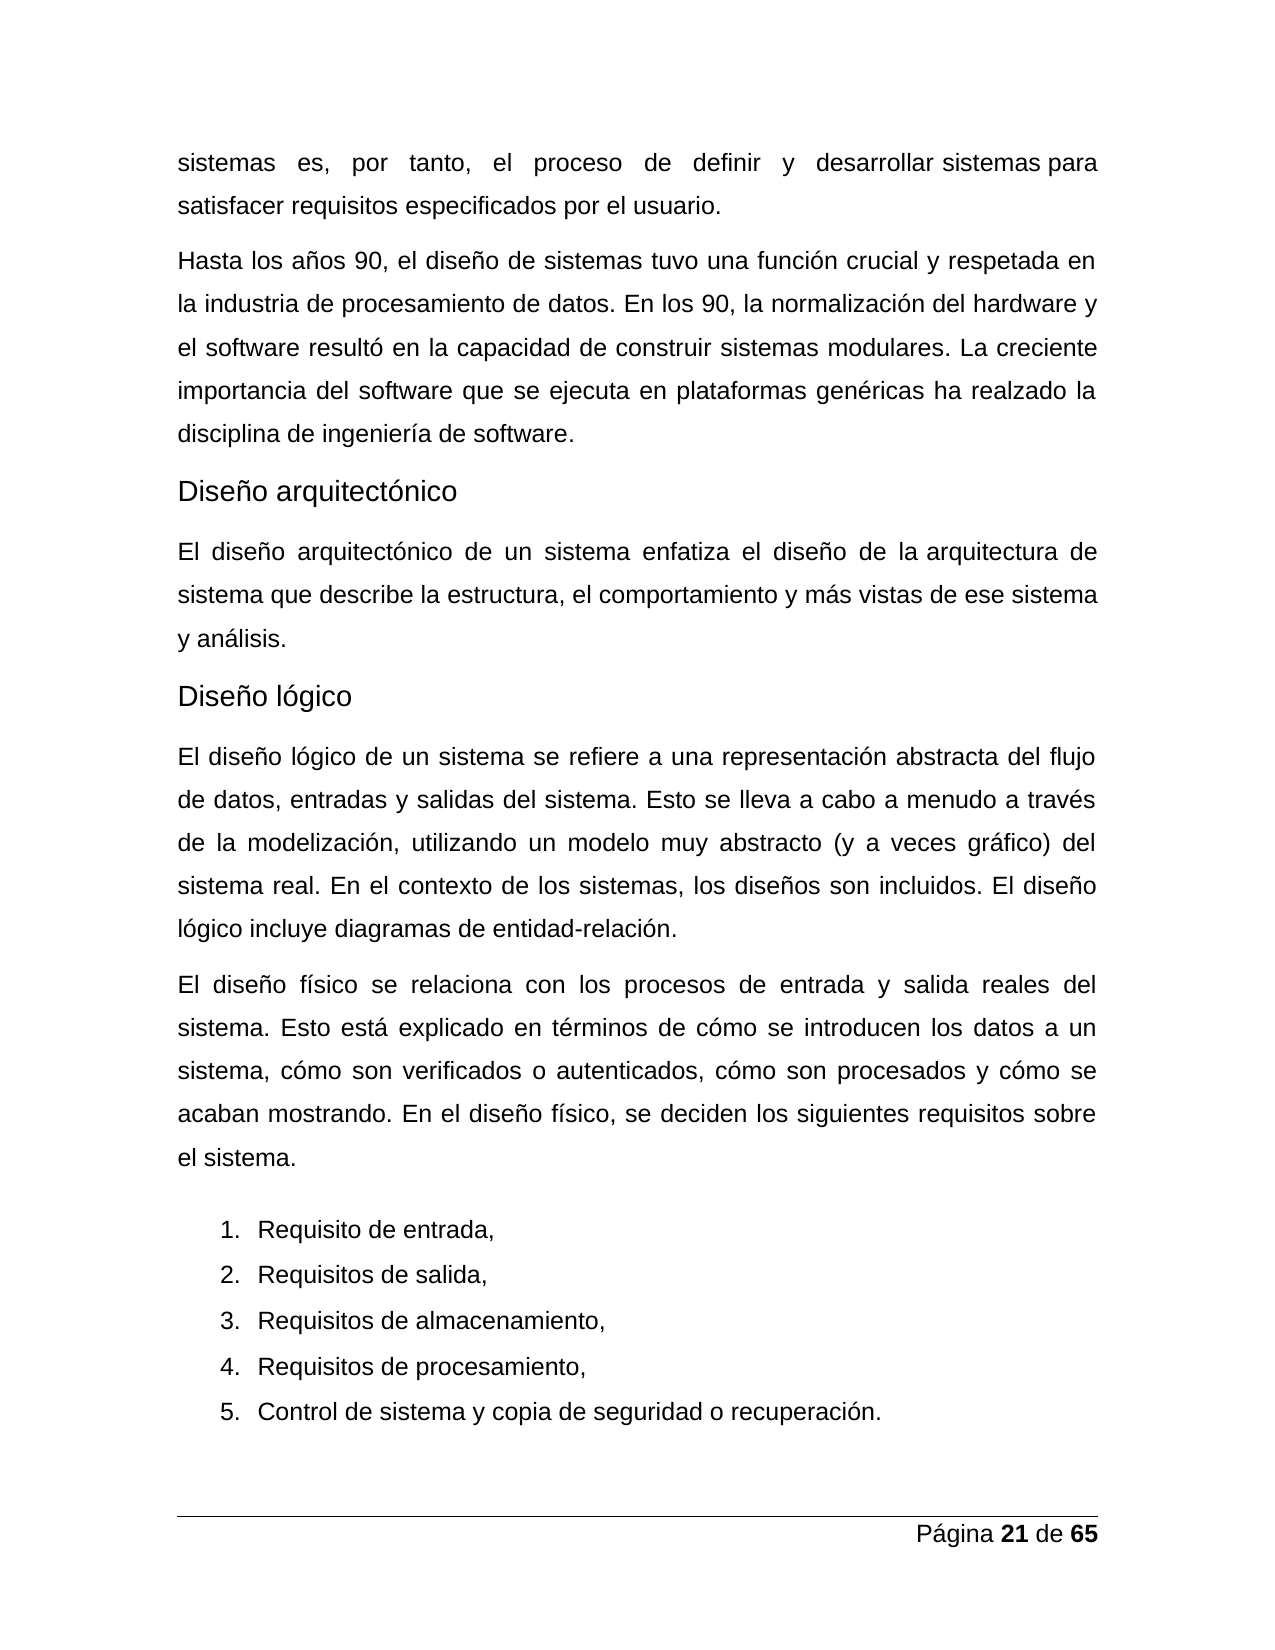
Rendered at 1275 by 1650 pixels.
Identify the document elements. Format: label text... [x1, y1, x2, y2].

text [177, 148, 1098, 219]
subtitle Diseño lógico [177, 679, 1098, 713]
list Requisitos de almacenamiento, [220, 1306, 1098, 1335]
text Hasta los años 90, el diseño de sistemas tuvo una función crucial y respetada en la industria de procesamiento de datos. En los 90, la normalización del hardware y el software resultó en la capacidad de construir sistemas modulares. La creciente importancia del software que se ejecuta en plataformas genéricas ha realzado la disciplina de ingeniería de software. [177, 246, 1098, 448]
text El diseño lógico de un sistema se refiere a una representación abstracta del flujo de datos, entradas y salidas del sistema. Esto se lleva a cabo a menudo a través de la modelización, utilizando un modelo muy abstracto (y a veces gráfico) del sistema real. En el contexto de los sistemas, los diseños son incluidos. El diseño lógico incluye diagramas de entidad-relación. [177, 742, 1098, 943]
list Control de sistema y copia de seguridad o recuperación. [220, 1397, 1098, 1426]
subtitle Diseño arquitectónico [177, 474, 1098, 508]
text El diseño arquitectónico de un sistema enfatiza el diseño de la arquitectura de sistema que describe la estructura, el comportamiento y más vistas de ese sistema y análisis. [177, 537, 1098, 652]
text El diseño físico se relaciona con los procesos de entrada y salida reales del sistema. Esto está explicado en términos de cómo se introducen los datos a un sistema, cómo son verificados o autenticados, cómo son procesados y cómo se acaban mostrando. En el diseño físico, se deciden los siguientes requisitos sobre el sistema. [177, 970, 1098, 1171]
list Requisito de entrada, [220, 1215, 1098, 1244]
list Requisitos de salida, [220, 1261, 1098, 1289]
list Requisitos de procesamiento, [220, 1352, 1098, 1381]
